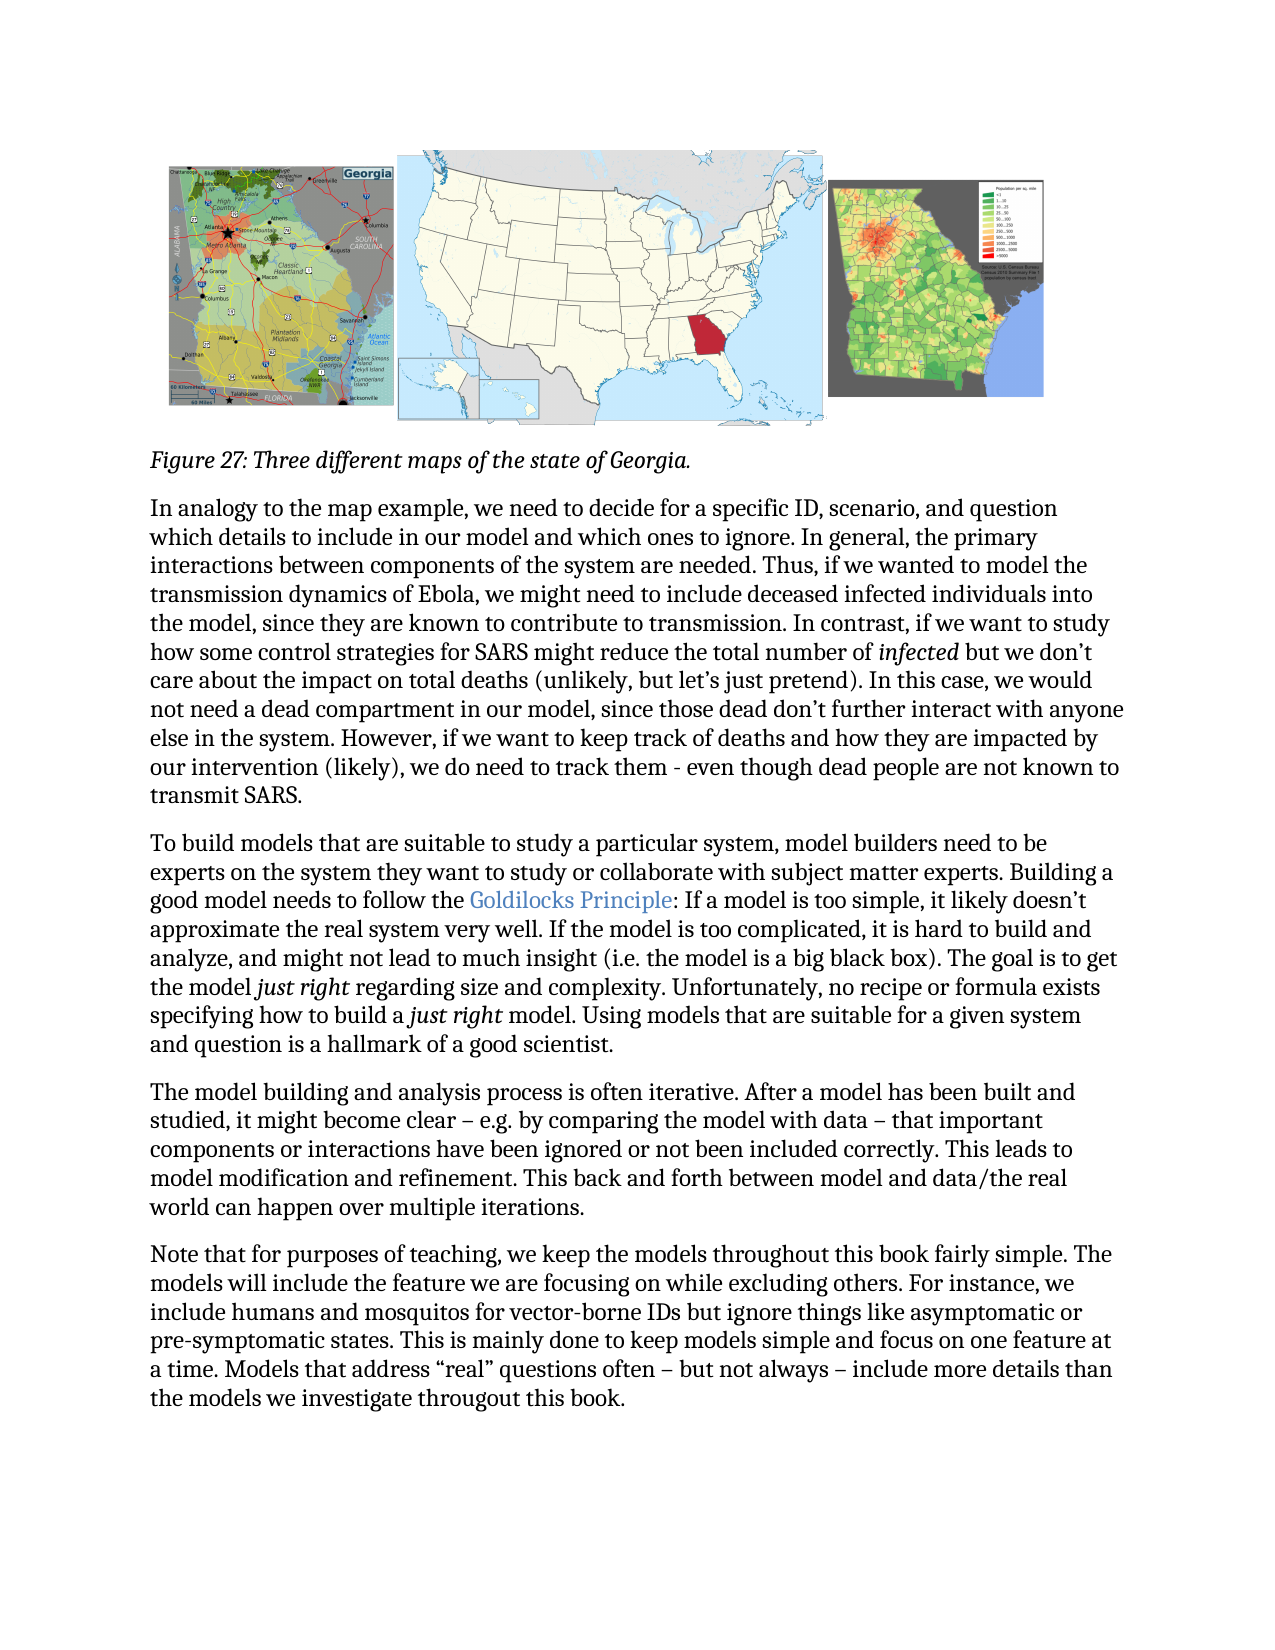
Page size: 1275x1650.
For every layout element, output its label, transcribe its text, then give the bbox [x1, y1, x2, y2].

text In analogy to the map example, we need to decide for a specific ID, scenario, and question which details to include in our model and which ones to ignore. In general, the primary interactions between components of the system are needed. Thus, if we wanted to model the transmission dynamics of Ebola, we might need to include deceased infected individuals into the model, since they are known to contribute to transmission. In contrast, if we want to study how some control strategies for SARS might reduce the total number of infected but we don’t care about the impact on total deaths (unlikely, but let’s just pretend). In this case, we would not need a dead compartment in our model, since those dead don’t further interact with anyone else in the system. However, if we want to keep track of deaths and how they are impacted by our intervention (likely), we do need to track them - even though dead people are not known to transmit SARS. [150, 494, 1125, 810]
text To build models that are suitable to study a particular system, model builders need to be experts on the system they want to study or collaborate with subject matter experts. Building a good model needs to follow the Goldilocks Principle: If a model is too simple, it likely doesn’t approximate the real system very well. If the model is too complicated, it is hard to build and analyze, and might not lead to much insight (i.e. the model is a big black box). The goal is to get the model just right regarding size and complexity. Unfortunately, no recipe or formula exists specifying how to build a just right model. Using models that are suitable for a given system and question is a hallmark of a good scientist. [150, 829, 1125, 1059]
text The model building and analysis process is often iterative. After a model has been built and studied, it might become clear – e.g. by comparing the model with data – that important components or interactions have been ignored or not been included correctly. This leads to model modification and refinement. This back and forth between model and data/the real world can happen over multiple iterations. [150, 1077, 1125, 1221]
text Figure 27: Three different maps of the state of Georgia. [150, 446, 1125, 475]
text Note that for purposes of teaching, we keep the models throughout this book fairly simple. The models will include the feature we are focusing on while excluding others. For instance, we include humans and mosquitos for vector-borne IDs but ignore things like asymptomatic or pre-symptomatic states. This is mainly done to keep models simple and focus on one feature at a time. Models that address “real” questions often – but not always – include more details than the models we investigate througout this book. [150, 1240, 1125, 1412]
picture [168, 150, 1044, 426]
